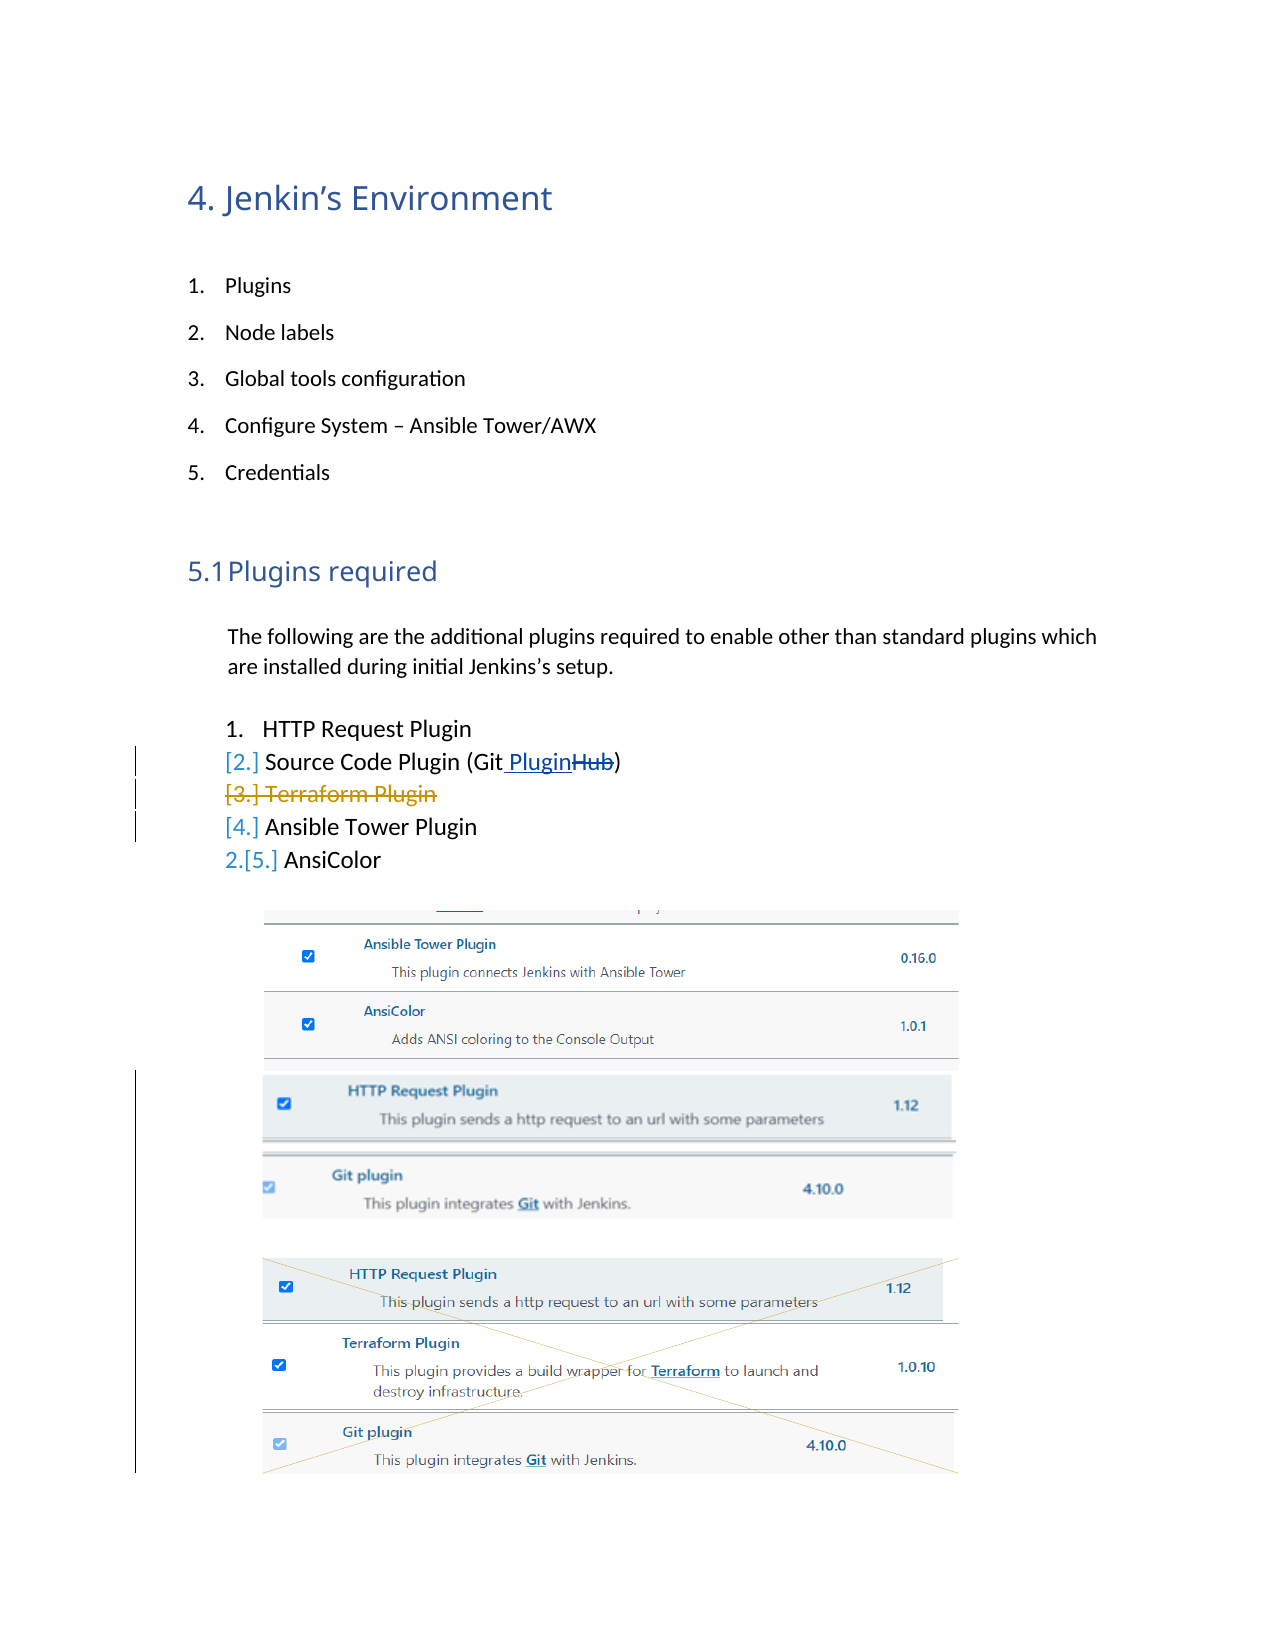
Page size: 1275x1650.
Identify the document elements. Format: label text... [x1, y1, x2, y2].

list The following are the additional plugins required to enable other than standard plugins which are installed during initial Jenkins’s setup. [227, 622, 1125, 680]
list Configure System – Ansible Tower/AWX [187, 411, 1125, 439]
picture [262, 910, 959, 1071]
picture [262, 1072, 957, 1257]
picture [266, 1258, 956, 1365]
picture [614, 1259, 959, 1472]
picture [262, 1259, 607, 1472]
list Credentials [187, 458, 1125, 486]
list Global tools configuration [187, 364, 1125, 393]
picture [264, 1367, 957, 1474]
subtitle Jenkin’s Environment [187, 175, 1125, 220]
list Source Code Plugin (Git) [225, 746, 1125, 776]
subtitle Plugins required [187, 552, 1125, 589]
list Ansible Tower Plugin [225, 811, 1125, 842]
list AnsiColor [225, 844, 1125, 875]
list HTTP Request Plugin [225, 713, 1125, 743]
list Node labels [187, 318, 1125, 346]
list Plugins [187, 271, 1125, 299]
